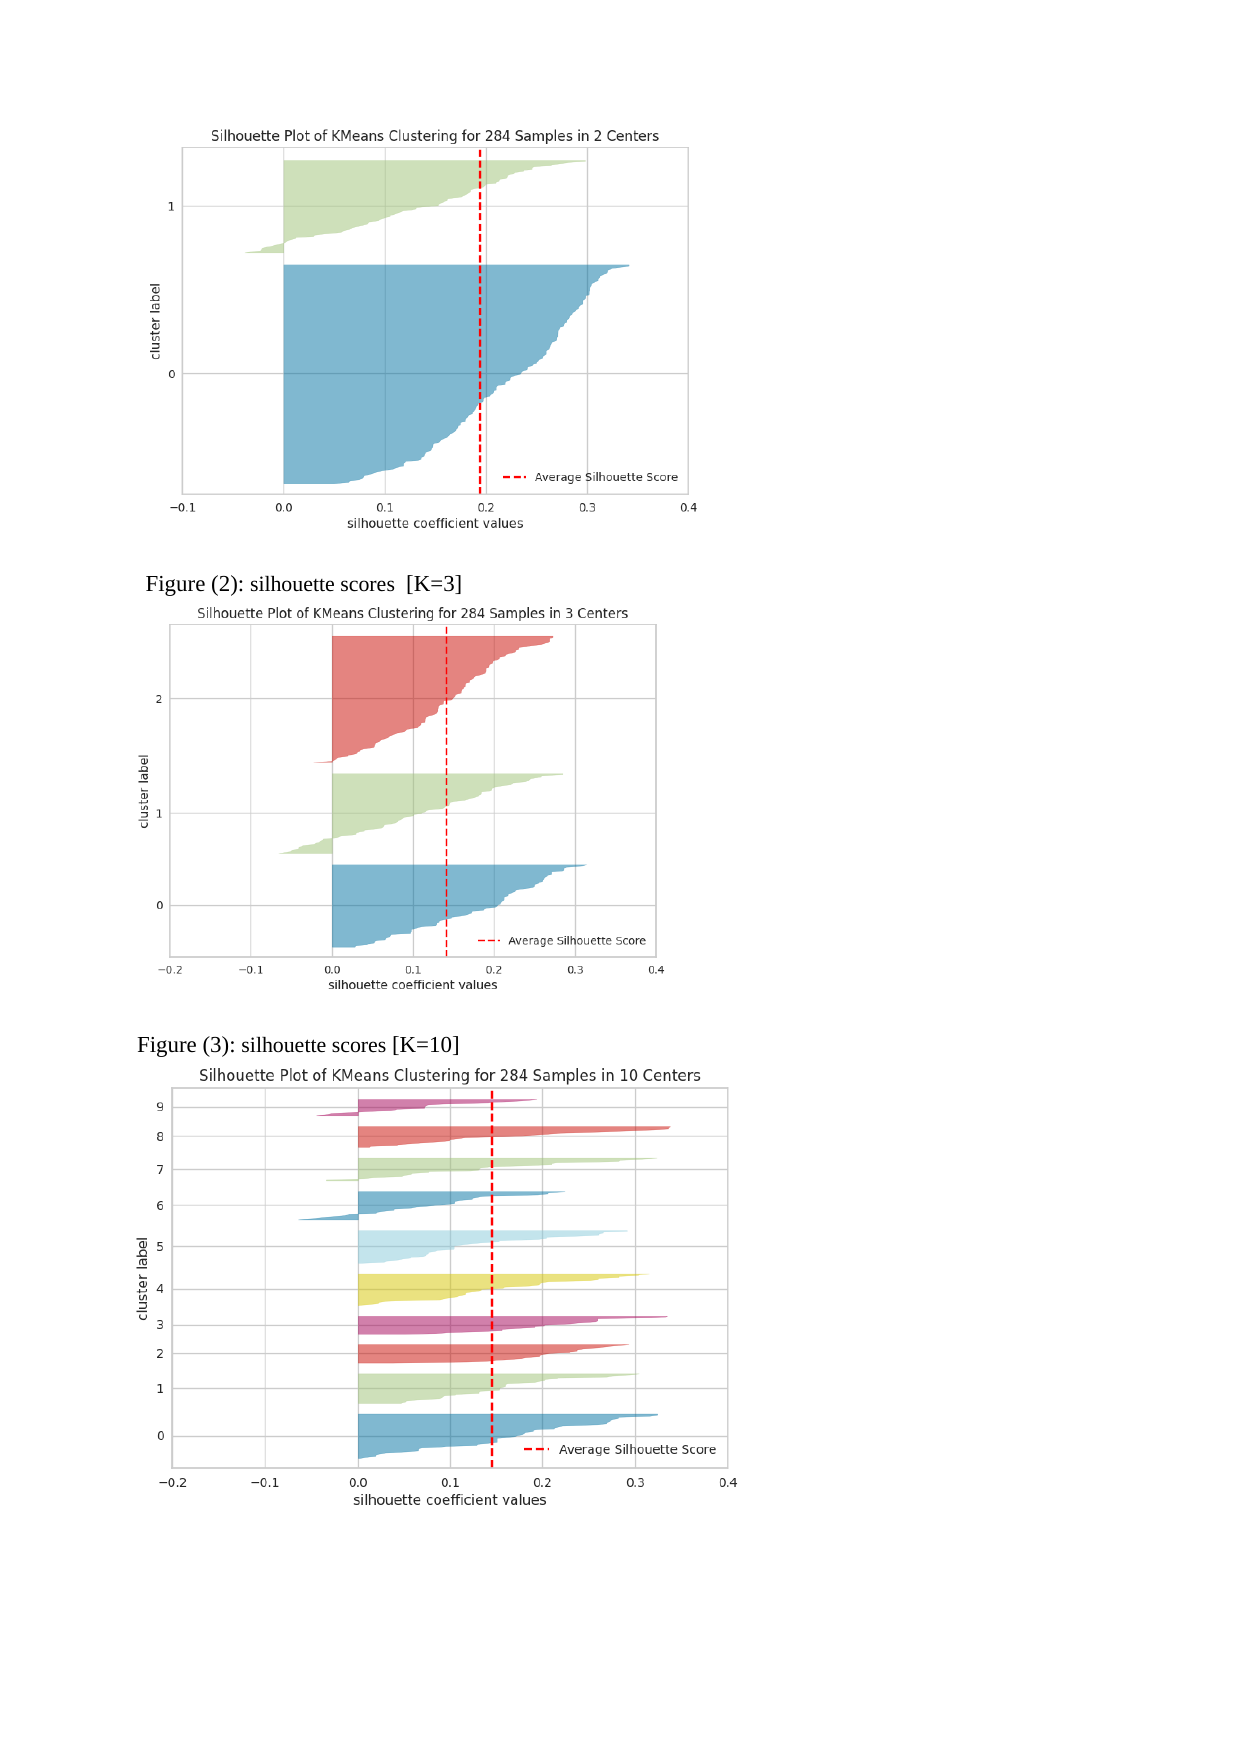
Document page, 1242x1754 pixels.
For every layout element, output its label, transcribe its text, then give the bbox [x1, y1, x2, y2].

picture [128, 1059, 746, 1516]
picture [131, 599, 672, 999]
picture [142, 121, 705, 538]
text Figure (3): silhouette scores [K=10] [39, 1031, 459, 1058]
text Figure (2): silhouette scores [K=3] [128, 570, 1077, 596]
